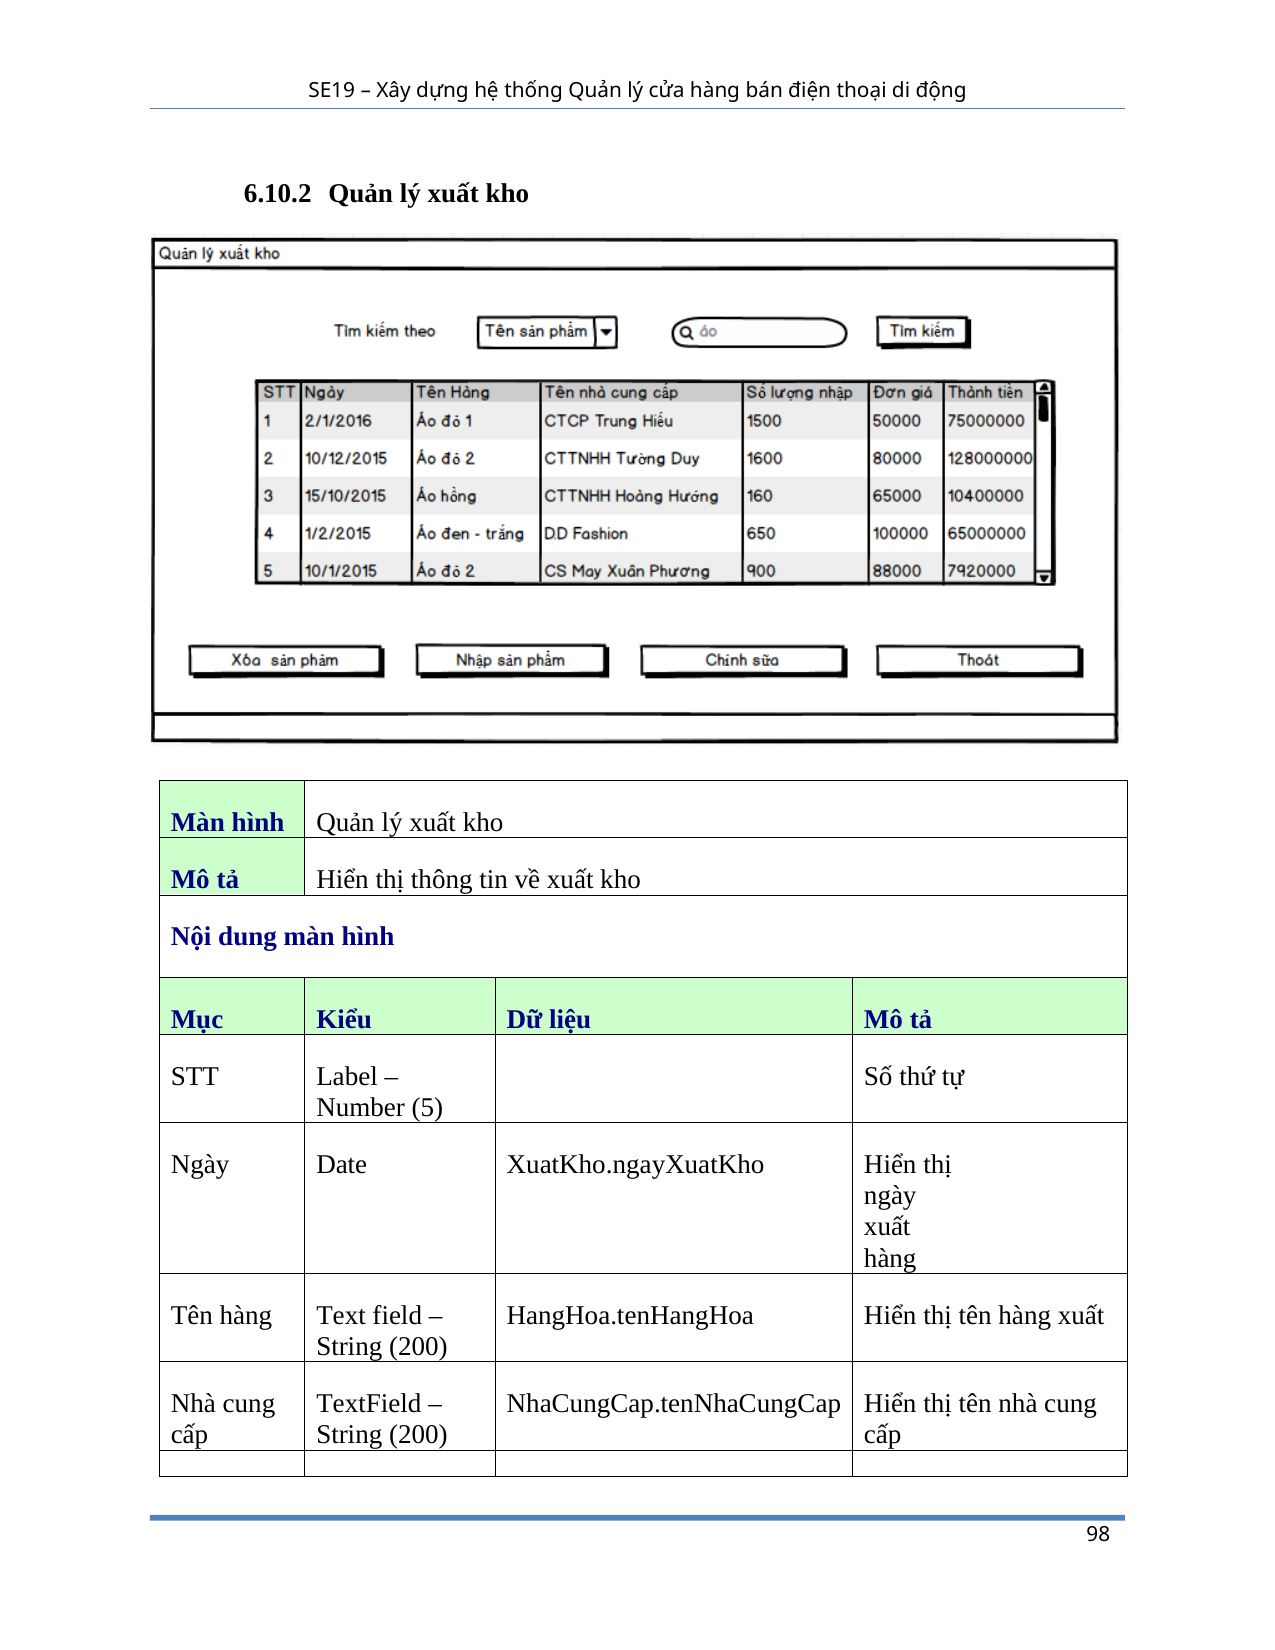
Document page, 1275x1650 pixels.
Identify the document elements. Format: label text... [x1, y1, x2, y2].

table_cell Mô tả [160, 838, 304, 894]
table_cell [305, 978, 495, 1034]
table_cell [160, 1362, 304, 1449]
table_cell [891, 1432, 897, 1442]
picture [150, 233, 1125, 756]
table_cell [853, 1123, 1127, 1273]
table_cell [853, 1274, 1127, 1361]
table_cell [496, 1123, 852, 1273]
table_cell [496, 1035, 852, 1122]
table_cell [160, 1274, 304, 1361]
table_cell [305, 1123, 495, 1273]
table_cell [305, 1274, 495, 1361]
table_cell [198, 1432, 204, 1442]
table_header Quản lý xuất kho [305, 781, 1127, 837]
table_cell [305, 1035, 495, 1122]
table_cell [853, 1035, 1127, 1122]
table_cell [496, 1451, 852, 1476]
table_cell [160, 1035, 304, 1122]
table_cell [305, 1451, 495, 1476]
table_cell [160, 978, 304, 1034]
subtitle Quản lý xuất kho [244, 178, 1125, 209]
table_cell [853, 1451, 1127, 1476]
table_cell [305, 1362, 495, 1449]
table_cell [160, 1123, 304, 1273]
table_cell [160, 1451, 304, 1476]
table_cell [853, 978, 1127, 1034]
table_cell Hiển thị thông tin về xuất kho [305, 838, 1127, 894]
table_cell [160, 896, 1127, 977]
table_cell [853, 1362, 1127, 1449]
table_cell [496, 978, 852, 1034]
table_header Màn hình [160, 781, 304, 837]
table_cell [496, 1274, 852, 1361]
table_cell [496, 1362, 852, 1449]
